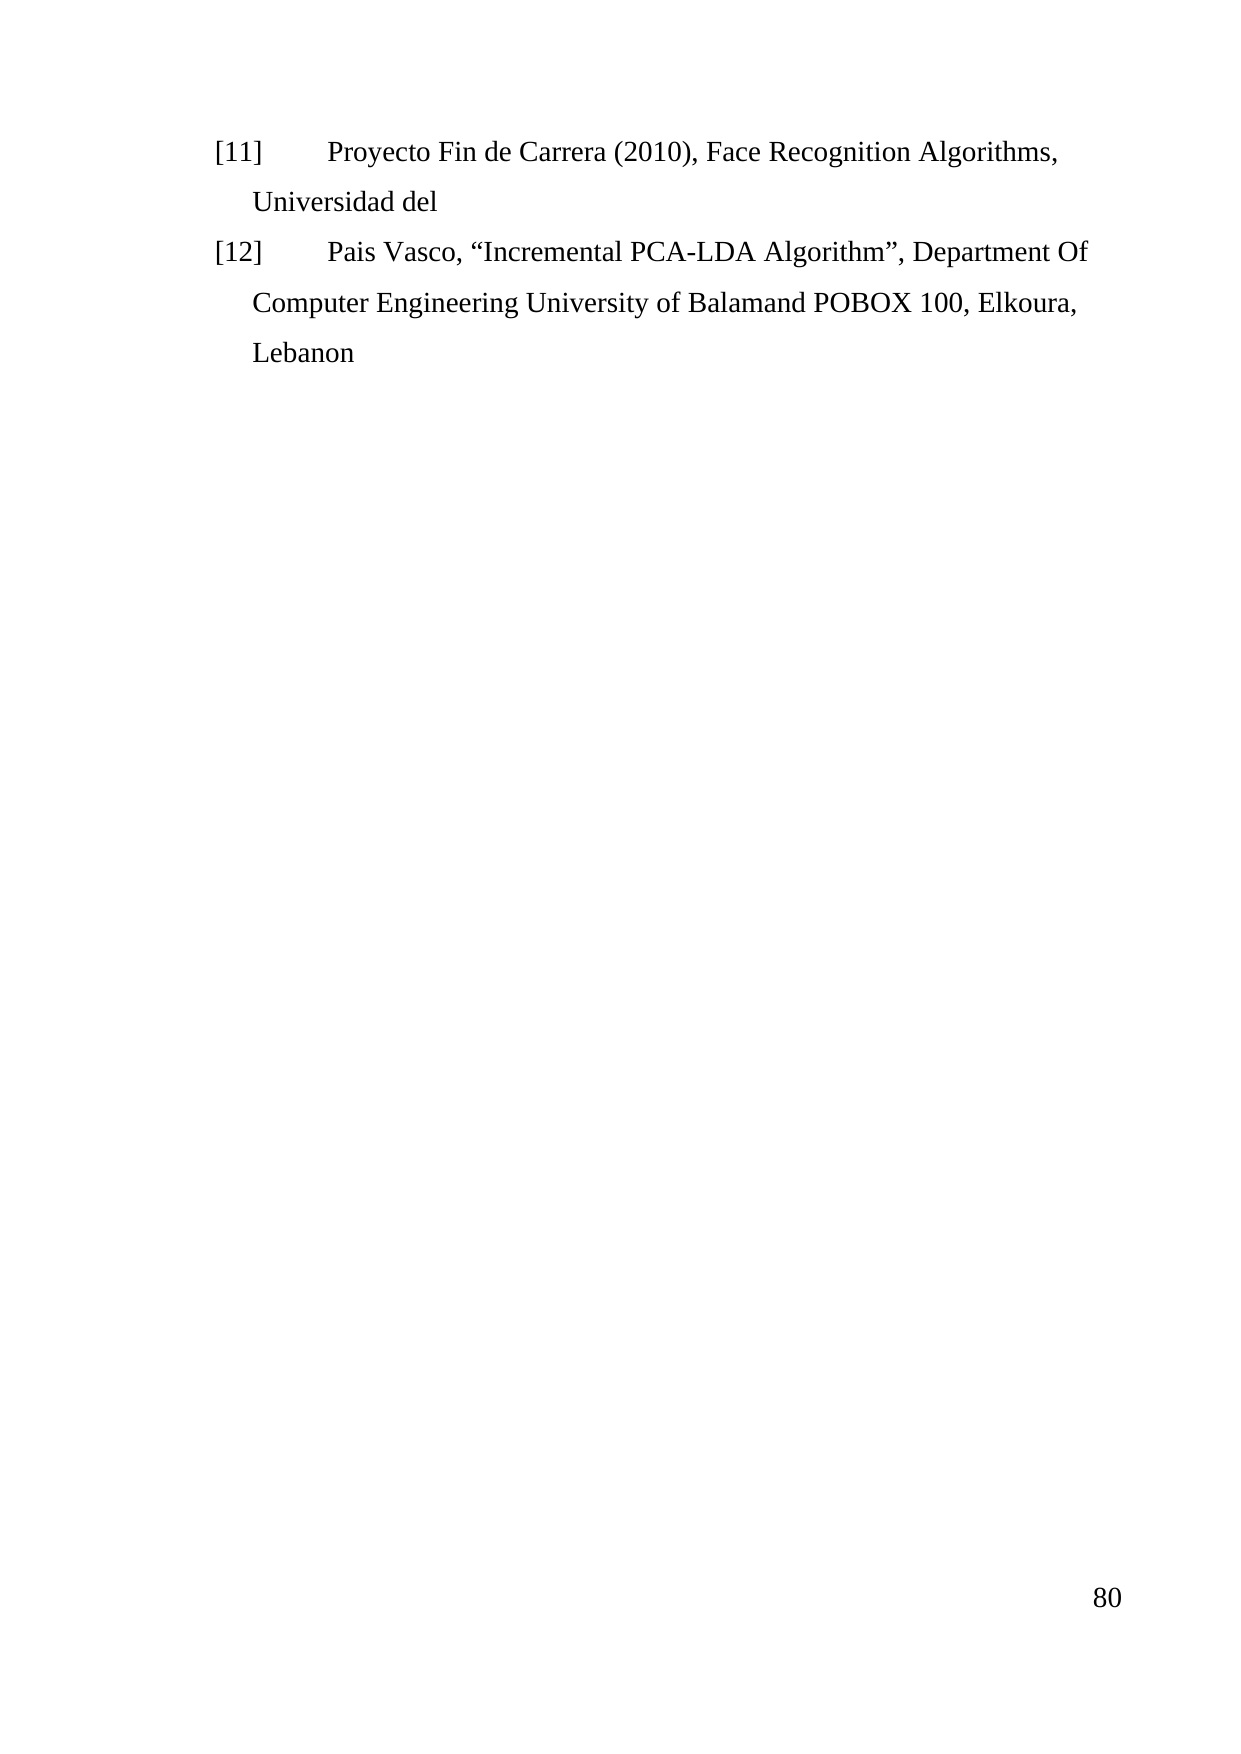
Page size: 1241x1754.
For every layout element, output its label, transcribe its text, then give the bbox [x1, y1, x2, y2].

list Proyecto Fin de Carrera (2010), Face Recognition Algorithms, Universidad del [214, 134, 1122, 218]
list Pais Vasco, “Incremental PCA-LDA Algorithm”, Department Of Computer Engineering University of Balamand POBOX 100, Elkoura, Lebanon [214, 234, 1122, 368]
